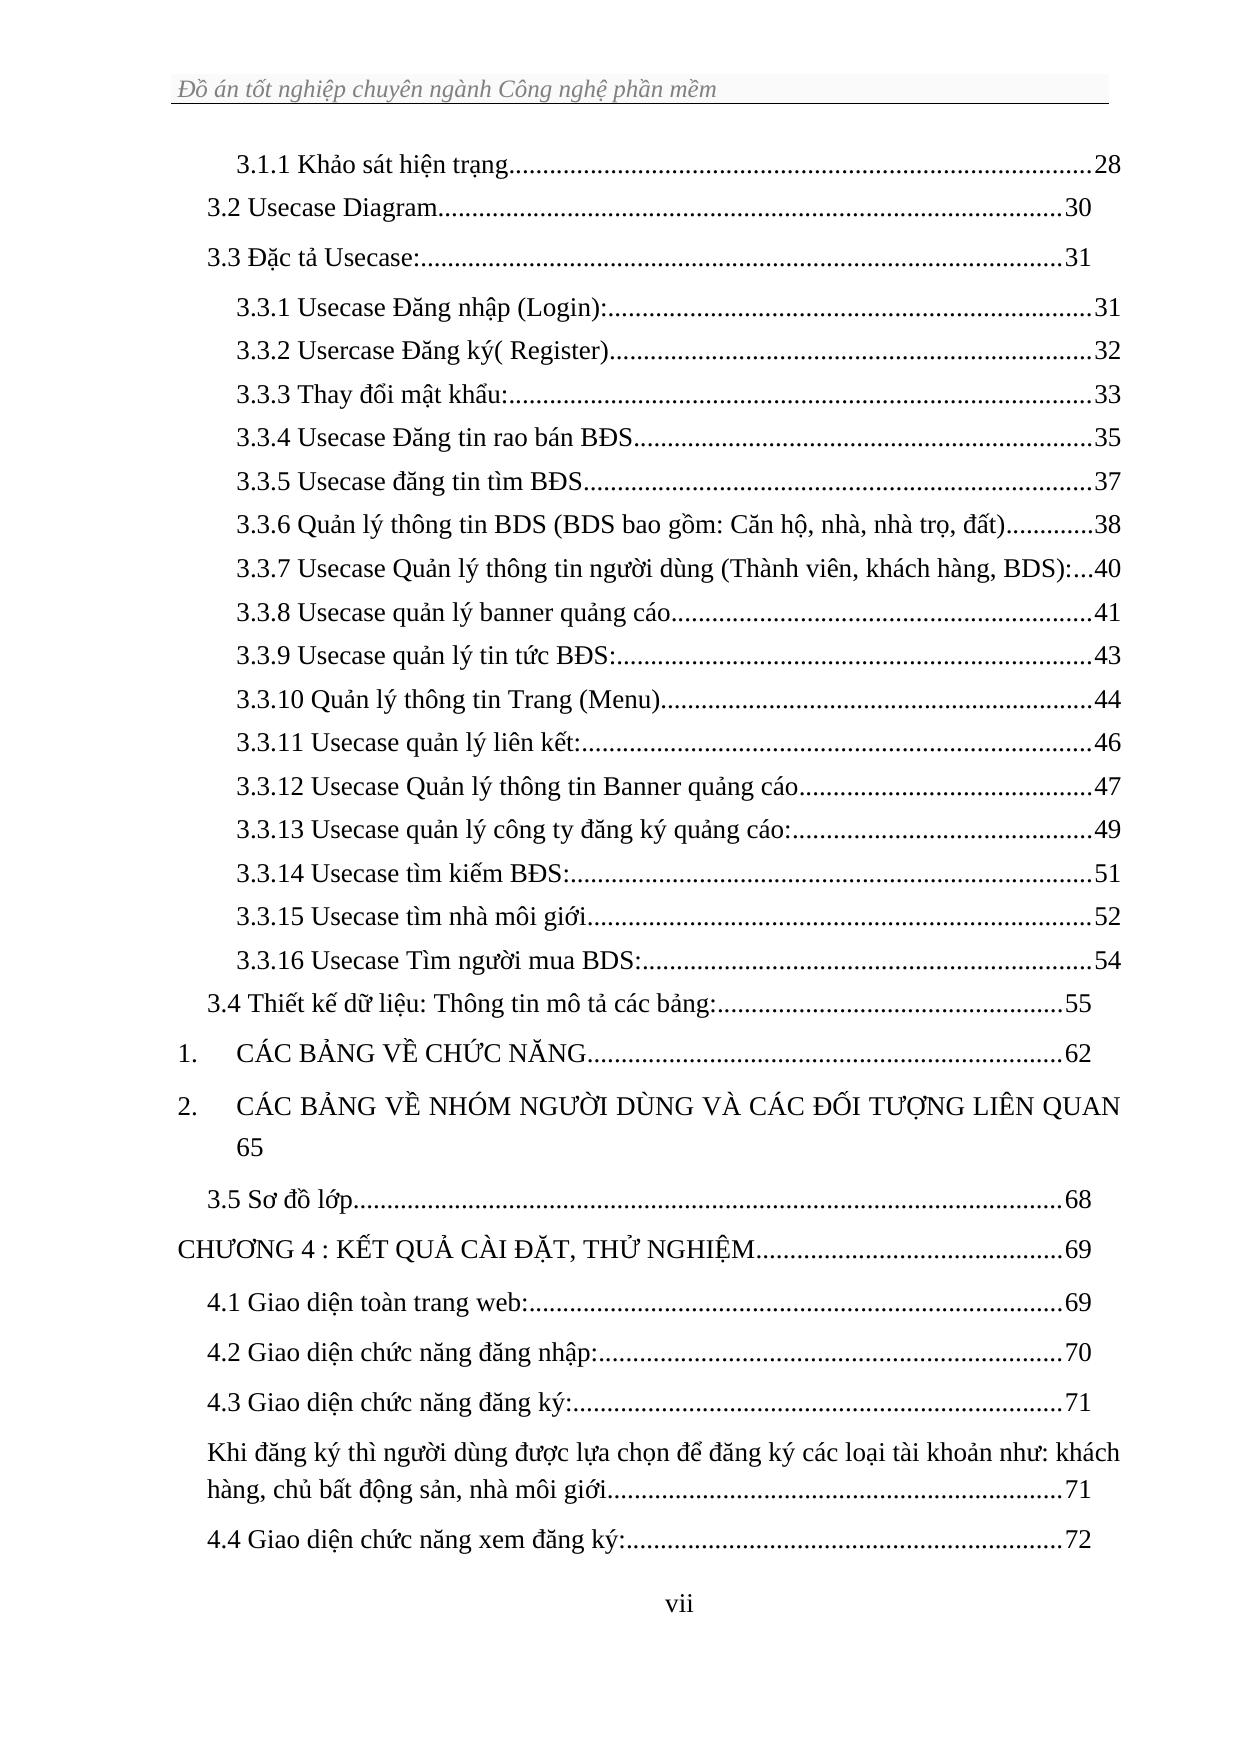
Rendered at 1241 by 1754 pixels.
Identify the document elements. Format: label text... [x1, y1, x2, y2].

text 3.3.13 Usecase quản lý công ty đăng ký quảng cáo: 49 [236, 813, 1122, 844]
text 3.3.16 Usecase Tìm người mua BDS: 54 [236, 944, 1122, 975]
text 3.2 Usecase Diagram 30 [207, 191, 1122, 222]
text 4.2 Giao diện chức năng đăng nhập: 70 [207, 1336, 1122, 1367]
text 3.1.1 Khảo sát hiện trạng 28 [236, 148, 1122, 179]
text 1. CÁC BẢNG VỀ CHỨC NĂNG 62 [177, 1037, 1122, 1068]
text 3.3.2 Usercase Đăng ký( Register) 32 [236, 334, 1122, 366]
text 3.3.12 Usecase Quản lý thông tin Banner quảng cáo 47 [236, 770, 1122, 801]
text 3.3.3 Thay đổi mật khẩu: 33 [236, 378, 1122, 409]
text 3.3.8 Usecase quản lý banner quảng cáo 41 [236, 596, 1122, 627]
text 3.3.7 Usecase Quản lý thông tin người dùng (Thành viên, khách hàng, BDS): 40 [236, 552, 1122, 583]
text Khi đăng ký thì người dùng được lựa chọn để đăng ký các loại tài khoản như: khách hàng, chủ bất động sản, nhà môi giới 71 [207, 1436, 1122, 1504]
text 3.3.9 Usecase quản lý tin tức BĐS: 43 [236, 639, 1122, 670]
text 3.3.6 Quản lý thông tin BDS (BDS bao gồm: Căn hộ, nhà, nhà trọ, đất) 38 [236, 508, 1122, 540]
text 3.3.11 Usecase quản lý liên kết: 46 [236, 726, 1122, 757]
text 3.4 Thiết kế dữ liệu: Thông tin mô tả các bảng: 55 [207, 987, 1122, 1019]
text CHƯƠNG 4 : KẾT QUẢ CÀI ĐẶT, THỬ NGHIỆM 69 [177, 1233, 1122, 1264]
text 3.3.5 Usecase đăng tin tìm BĐS 37 [236, 465, 1122, 496]
text 3.5 Sơ đồ lớp 68 [207, 1183, 1122, 1215]
text 3.3.1 Usecase Đăng nhập (Login): 31 [236, 291, 1122, 322]
text 4.3 Giao diện chức năng đăng ký: 71 [207, 1386, 1122, 1417]
text 3.3.15 Usecase tìm nhà môi giới 52 [236, 900, 1122, 932]
text 3.3 Đặc tả Usecase: 31 [207, 241, 1122, 272]
text 3.3.10 Quản lý thông tin Trang (Menu) 44 [236, 683, 1122, 714]
text 4.4 Giao diện chức năng xem đăng ký: 72 [207, 1523, 1122, 1554]
text 4.1 Giao diện toàn trang web: 69 [207, 1286, 1122, 1317]
text 3.3.4 Usecase Đăng tin rao bán BĐS 35 [236, 421, 1122, 453]
text 3.3.14 Usecase tìm kiếm BĐS: 51 [236, 857, 1122, 888]
text 2. CÁC BẢNG VỀ NHÓM NGƯỜI DÙNG VÀ CÁC ĐỐI TƯỢNG LIÊN QUAN 65 [177, 1090, 1122, 1162]
